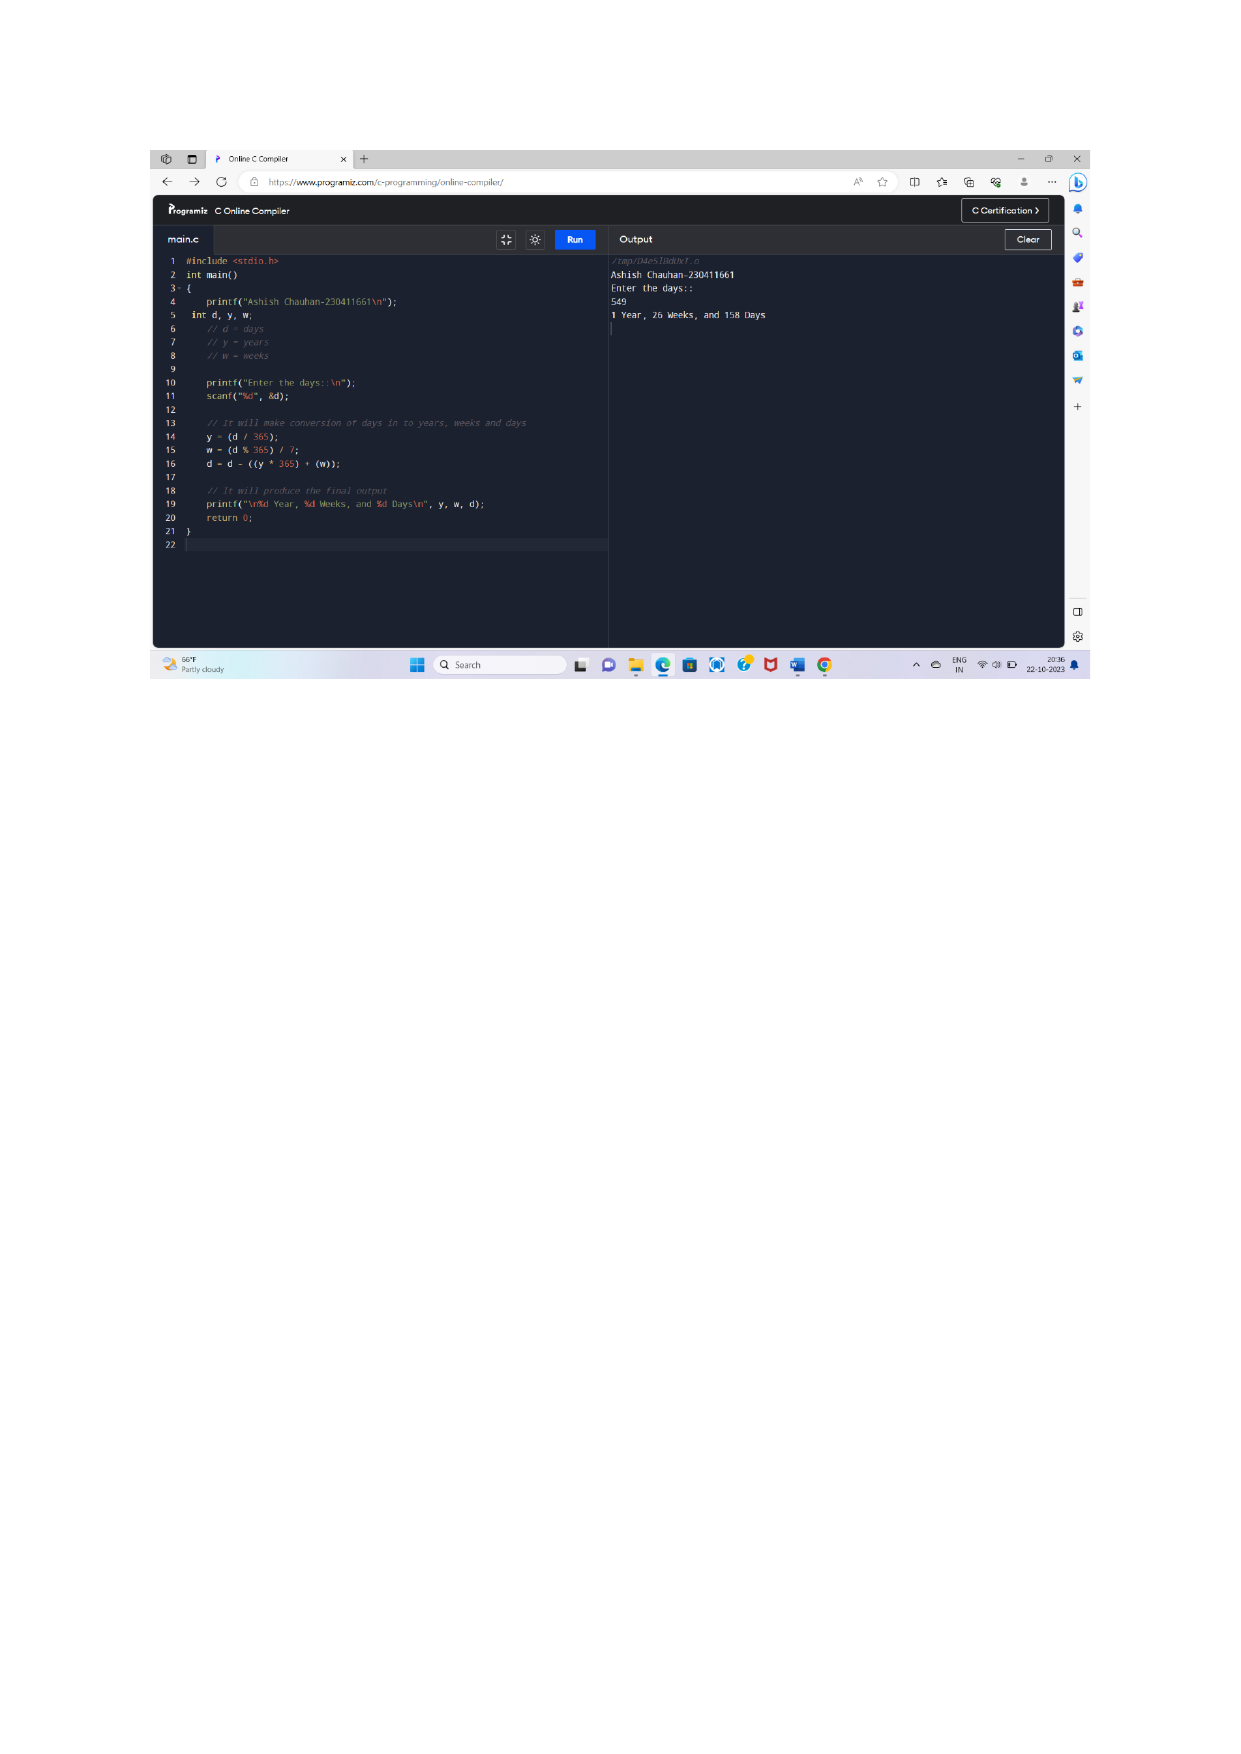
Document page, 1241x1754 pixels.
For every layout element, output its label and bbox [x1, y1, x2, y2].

picture [150, 150, 1091, 679]
